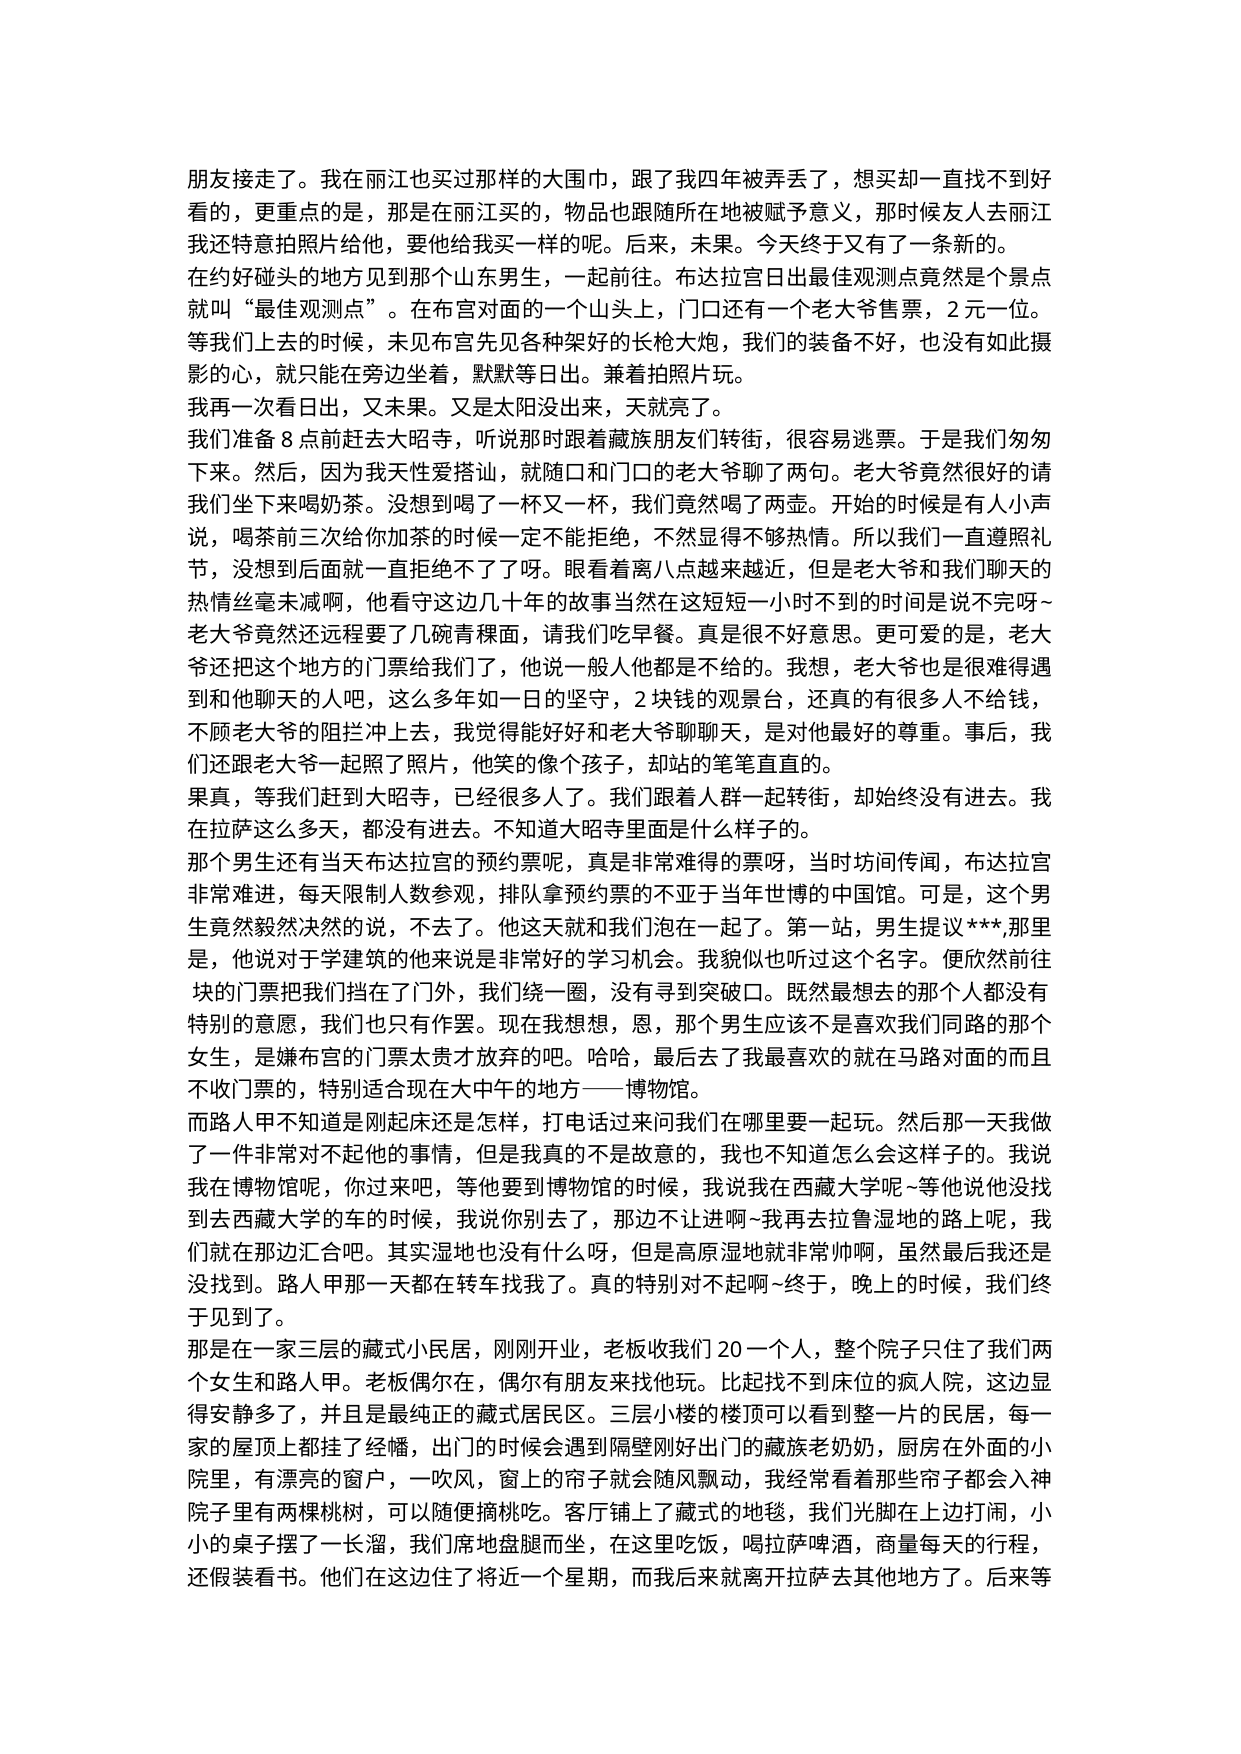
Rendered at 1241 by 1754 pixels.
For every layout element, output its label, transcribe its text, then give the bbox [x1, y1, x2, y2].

text 我再一次看日出，又未果。又是太阳没出来，天就亮了。 [187, 389, 1053, 422]
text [187, 1332, 1053, 1592]
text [187, 162, 1053, 259]
text 果真，等我们赶到大昭寺，已经很多人了。我们跟着人群一起转街，却始终没有进去。我在拉萨这么多天，都没有进去。不知道大昭寺里面是什么样子的。 [187, 779, 1053, 844]
text 而路人甲不知道是刚起床还是怎样，打电话过来问我们在哪里要一起玩。然后那一天我做了一件非常对不起他的事情，但是我真的不是故意的，我也不知道怎么会这样子的。我说我在博物馆呢，你过来吧，等他要到博物馆的时候，我说我在西藏大学呢~等他说他没找到去西藏大学的车的时候，我说你别去了，那边不让进啊~我再去拉鲁湿地的路上呢，我们就在那边汇合吧。其实湿地也没有什么呀，但是高原湿地就非常帅啊，虽然最后我还是没找到。路人甲那一天都在转车找我了。真的特别对不起啊~终于，晚上的时候，我们终于见到了。 [187, 1104, 1053, 1332]
text 我们准备8点前赶去大昭寺，听说那时跟着藏族朋友们转街，很容易逃票。于是我们匆匆下来。然后，因为我天性爱搭讪，就随口和门口的老大爷聊了两句。老大爷竟然很好的请我们坐下来喝奶茶。没想到喝了一杯又一杯，我们竟然喝了两壶。开始的时候是有人小声说，喝茶前三次给你加茶的时候一定不能拒绝，不然显得不够热情。所以我们一直遵照礼节，没想到后面就一直拒绝不了了呀。眼看着离八点越来越近，但是老大爷和我们聊天的热情丝毫未减啊，他看守这边几十年的故事当然在这短短一小时不到的时间是说不完呀~老大爷竟然还远程要了几碗青稞面，请我们吃早餐。真是很不好意思。更可爱的是，老大爷还把这个地方的门票给我们了，他说一般人他都是不给的。我想，老大爷也是很难得遇到和他聊天的人吧，这么多年如一日的坚守，2块钱的观景台，还真的有很多人不给钱，不顾老大爷的阻拦冲上去，我觉得能好好和老大爷聊聊天，是对他最好的尊重。事后，我们还跟老大爷一起照了照片，他笑的像个孩子，却站的笔笔直直的。 [187, 422, 1053, 779]
text 那个男生还有当天布达拉宫的预约票呢，真是非常难得的票呀，当时坊间传闻，布达拉宫非常难进，每天限制人数参观，排队拿预约票的不亚于当年世博的中国馆。可是，这个男生竟然毅然决然的说，不去了。他这天就和我们泡在一起了。第一站，男生提议***,那里是，他说对于学建筑的他来说是非常好的学习机会。我貌似也听过这个名字。便欣然前往。 块的门票把我们挡在了门外，我们绕一圈，没有寻到突破口。既然最想去的那个人都没有特别的意愿，我们也只有作罢。现在我想想，恩，那个男生应该不是喜欢我们同路的那个女生，是嫌布宫的门票太贵才放弃的吧。哈哈，最后去了我最喜欢的就在马路对面的而且不收门票的，特别适合现在大中午的地方——博物馆。 [187, 844, 1053, 1104]
text 在约好碰头的地方见到那个山东男生，一起前往。布达拉宫日出最佳观测点竟然是个景点，就叫“最佳观测点”。在布宫对面的一个山头上，门口还有一个老大爷售票，2元一位。等我们上去的时候，未见布宫先见各种架好的长枪大炮，我们的装备不好，也没有如此摄影的心，就只能在旁边坐着，默默等日出。兼着拍照片玩。 [187, 259, 1053, 389]
